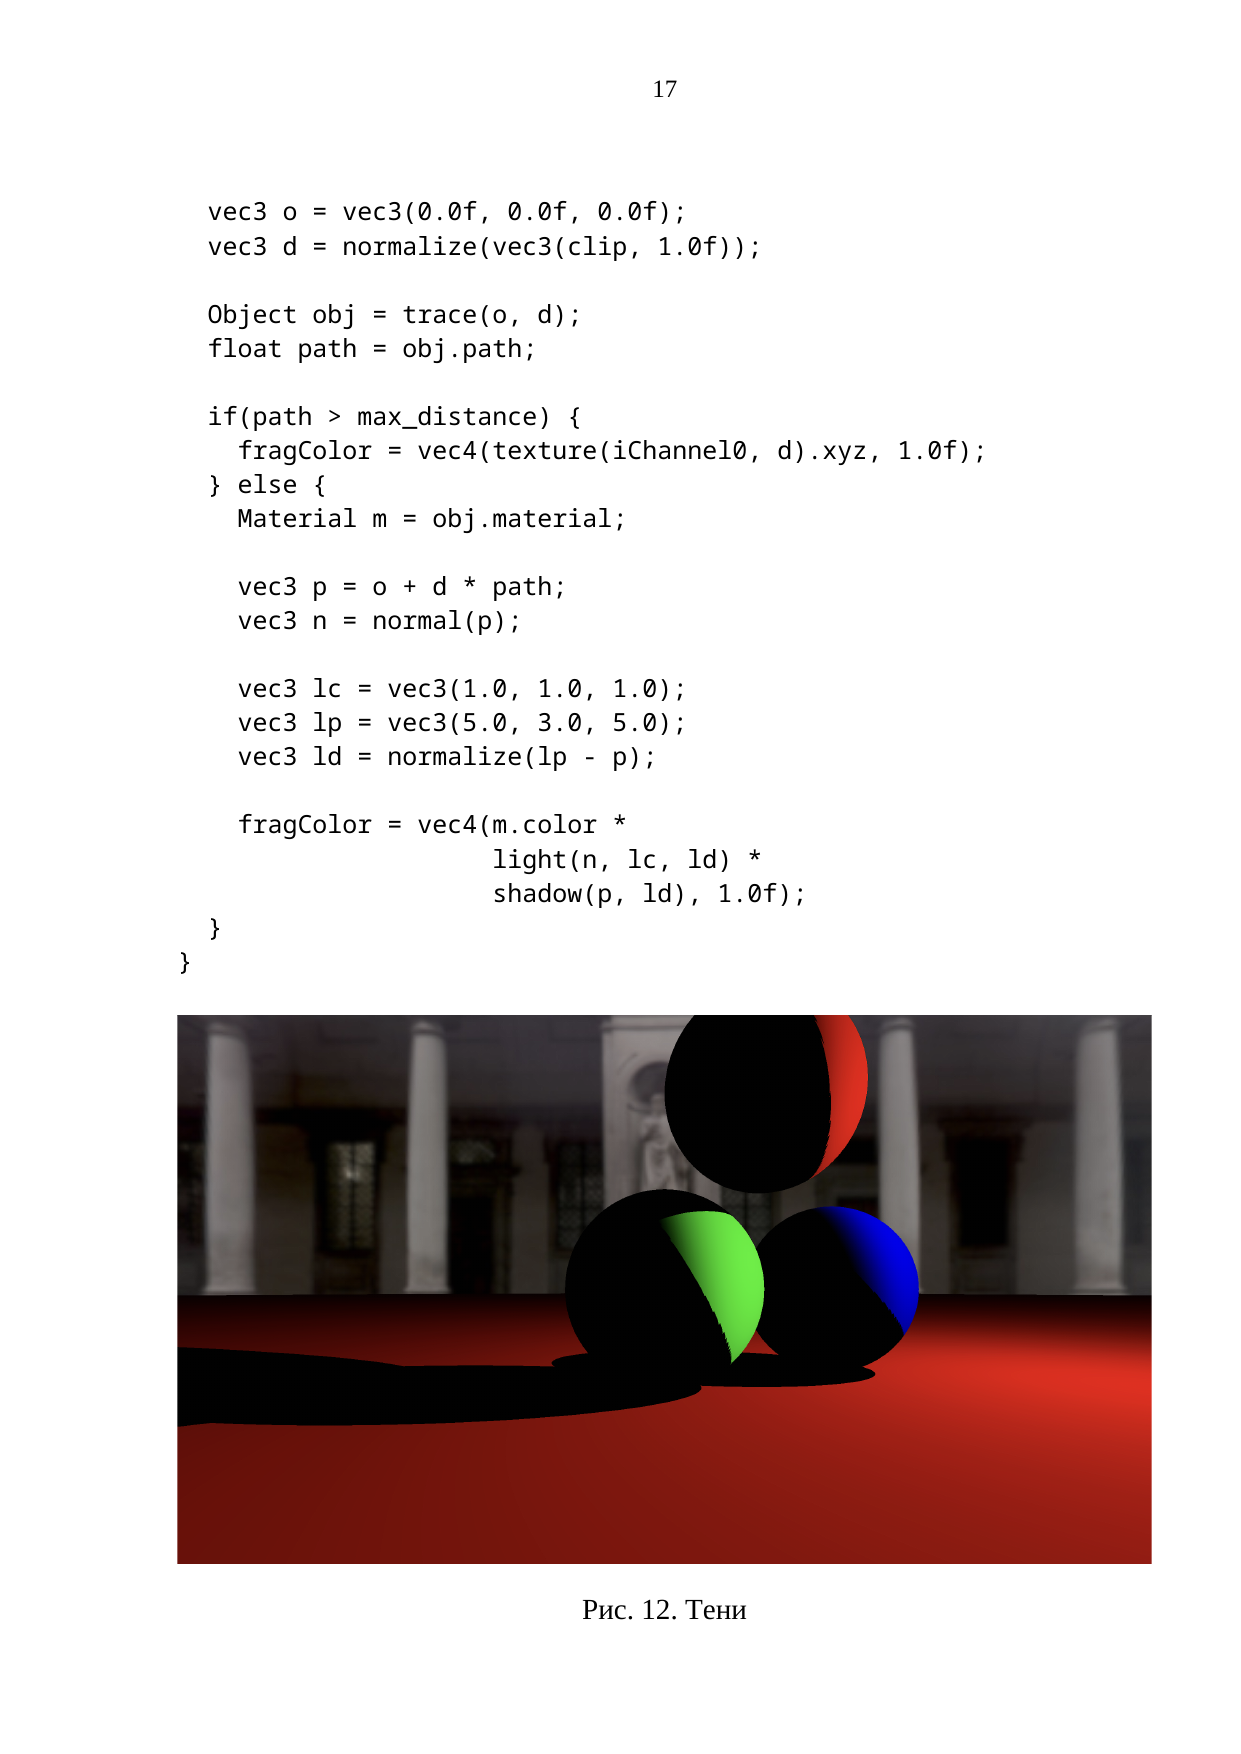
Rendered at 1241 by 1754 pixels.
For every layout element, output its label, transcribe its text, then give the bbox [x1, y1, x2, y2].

text fragColor = vec4(m.color * [177, 807, 1152, 841]
text if(path > max_distance) { [177, 398, 1152, 432]
text vec3 p = o + d * path; [177, 569, 1152, 603]
text float path = obj.path; [177, 330, 1152, 364]
text Object obj = trace(o, d); [177, 296, 1152, 330]
text fragColor = vec4(texture(iChannel0, d).xyz, 1.0f); [177, 432, 1152, 467]
text vec3 n = normal(p); [177, 603, 1152, 637]
text vec3 lp = vec3(5.0, 3.0, 5.0); [177, 705, 1152, 739]
text } [177, 943, 1152, 977]
text } [177, 909, 1152, 943]
text vec3 o = vec3(0.0f, 0.0f, 0.0f); [177, 194, 1152, 228]
text Рис. 12. Тени [177, 1592, 1152, 1626]
text light(n, lc, ld) * [177, 841, 1152, 875]
picture [177, 1015, 1152, 1564]
text shadow(p, ld), 1.0f); [177, 875, 1152, 909]
text Material m = obj.material; [177, 501, 1152, 535]
text } else { [177, 467, 1152, 501]
text vec3 ld = normalize(lp - p); [177, 739, 1152, 773]
text vec3 lc = vec3(1.0, 1.0, 1.0); [177, 671, 1152, 705]
text vec3 d = normalize(vec3(clip, 1.0f)); [177, 228, 1152, 262]
